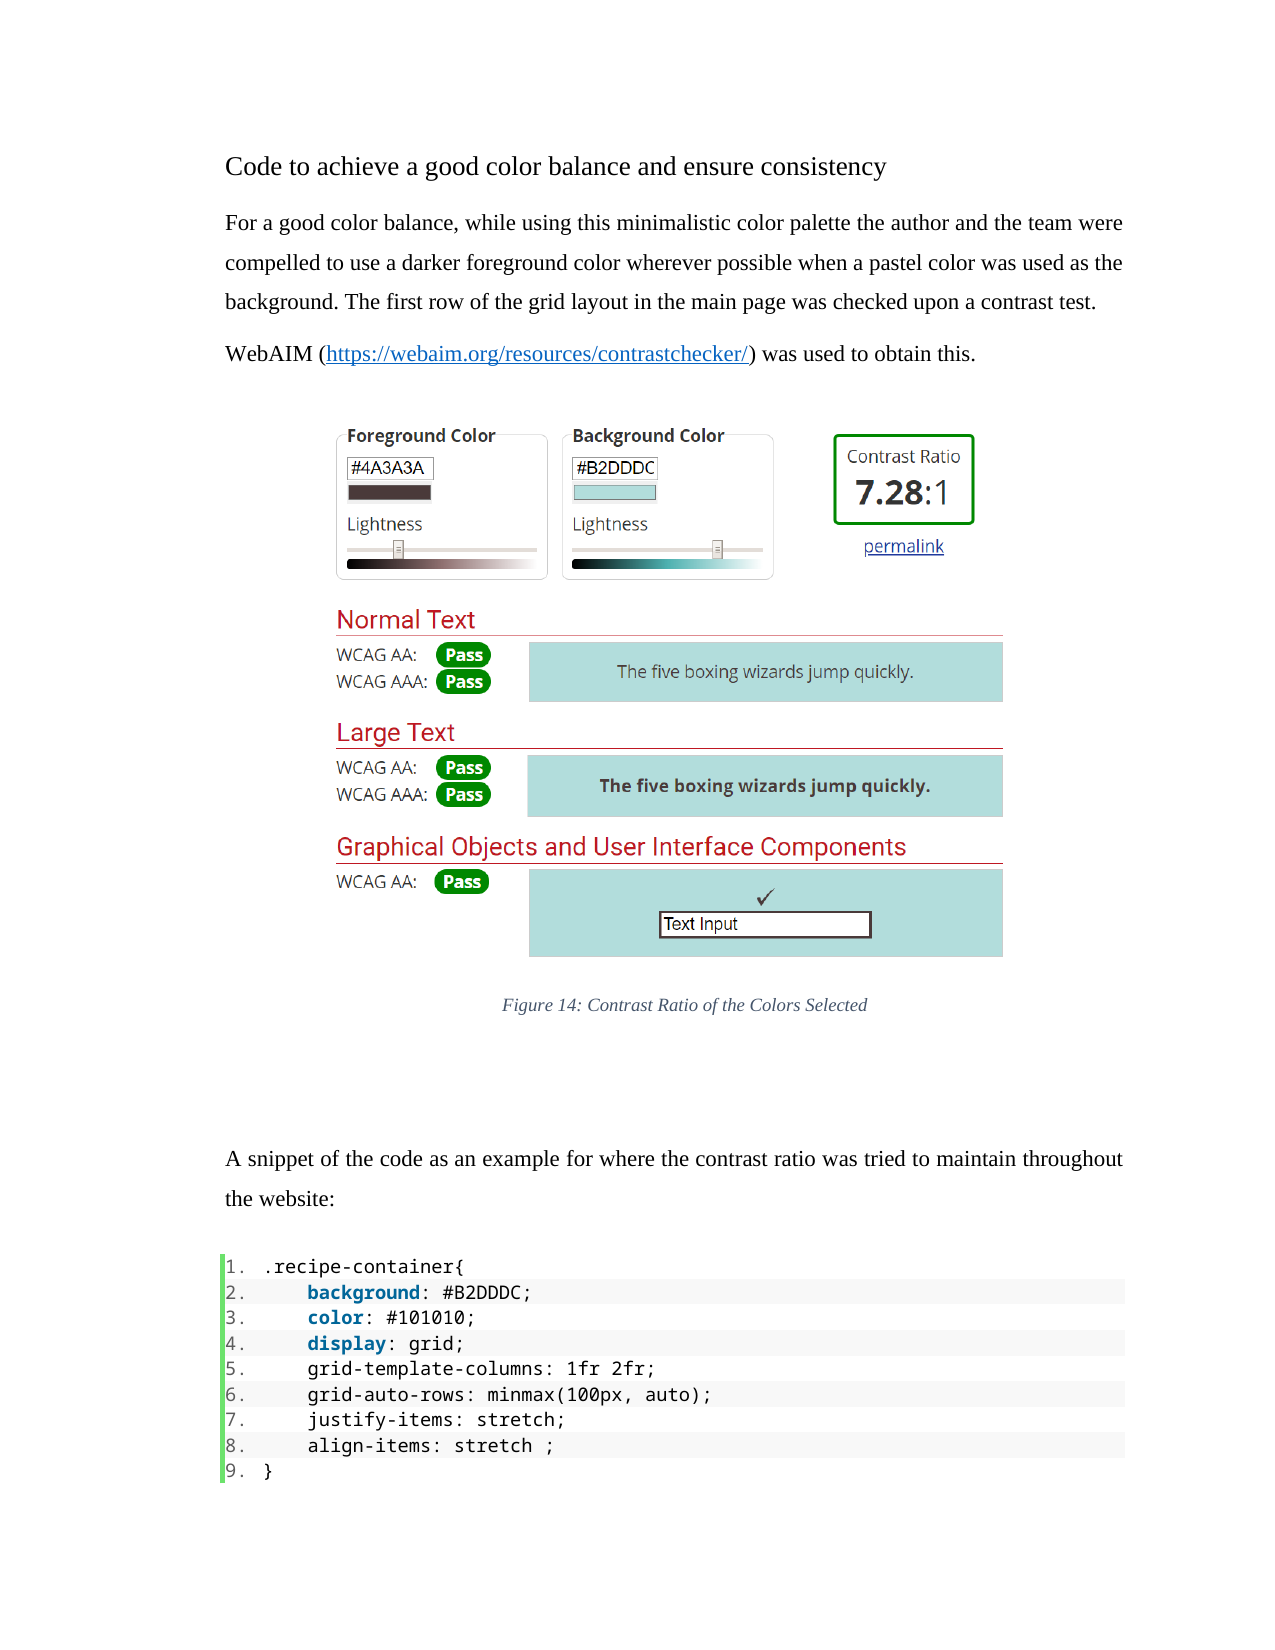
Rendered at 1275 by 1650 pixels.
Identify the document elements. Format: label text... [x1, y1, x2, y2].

list } [225, 1458, 1125, 1483]
list justify-items: stretch; [225, 1407, 1125, 1432]
subtitle Code to achieve a good color balance and ensure consistency [225, 150, 1125, 181]
text A snippet of the code as an example for where the contrast ratio was tried to maintain throughout the website: [225, 1145, 1125, 1211]
list grid-template-columns: 1fr 2fr; [225, 1356, 1125, 1381]
list grid-auto-rows: minmax(100px, auto); [225, 1381, 1125, 1407]
list align-items: stretch ; [225, 1432, 1125, 1458]
text WebAIM (https://webaim.org/resources/contrastchecker/) was used to obtain this. [225, 340, 1125, 366]
text For a good color balance, while using this minimalistic color palette the author and the team were compelled to use a darker foreground color wherever possible when a pastel color was used as the background. The first row of the grid layout in the main page was checked upon a contrast test. [225, 209, 1125, 314]
list background: #B2DDDC; [225, 1279, 1125, 1304]
list .recipe-container{ [220, 1253, 1125, 1279]
list color: #101010; [225, 1304, 1125, 1330]
list display: grid; [225, 1330, 1125, 1356]
picture [297, 412, 1019, 967]
